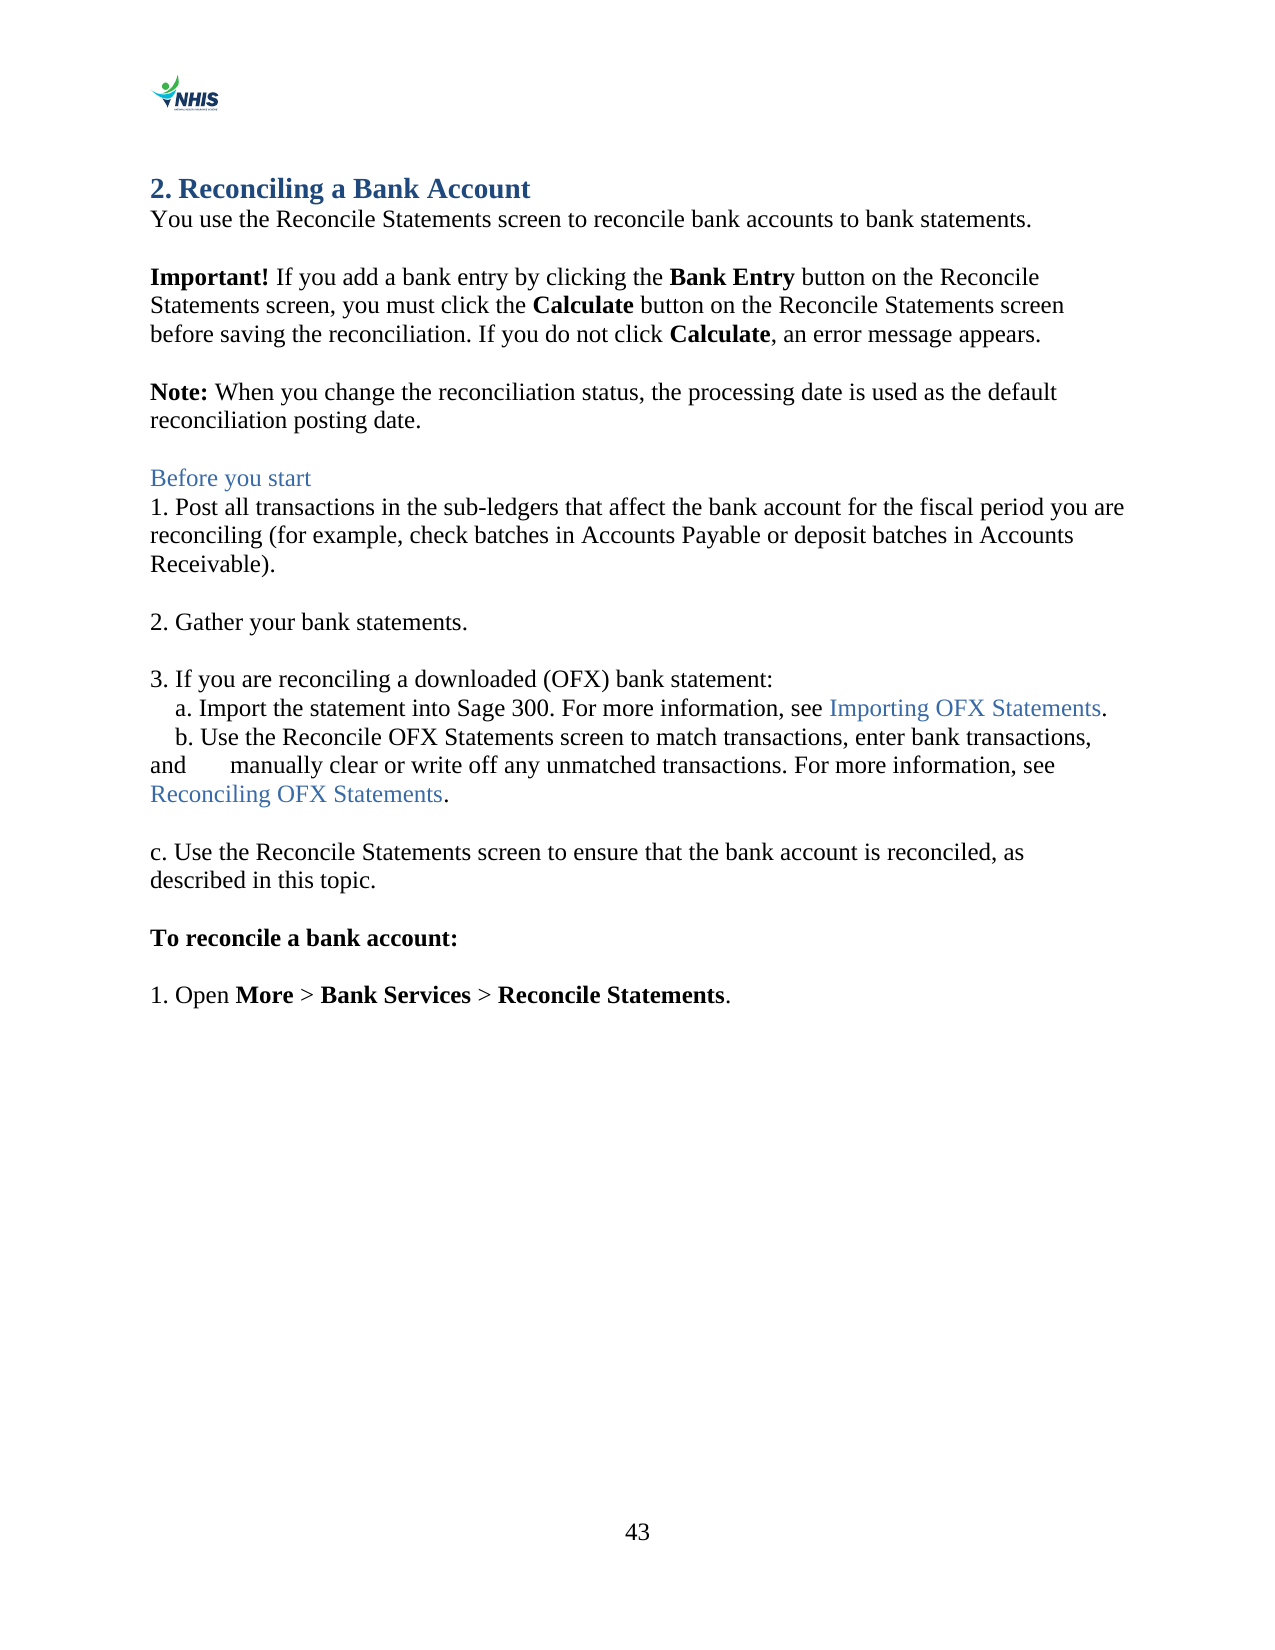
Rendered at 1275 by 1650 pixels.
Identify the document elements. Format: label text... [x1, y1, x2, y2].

text 2. Gather your bank statements. [150, 607, 1125, 636]
text b. Use the Reconcile OFX Statements screen to match transactions, enter bank transactions, and manually clear or write off any unmatched transactions. For more information, see Reconciling OFX Statements. [150, 722, 1125, 808]
text Before you start [150, 463, 1125, 492]
text Receivable). [150, 549, 1125, 578]
text 1. Open More > Bank Services > Reconcile Statements. [150, 981, 1125, 1009]
text c. Use the Reconcile Statements screen to ensure that the bank account is reconciled, as described in this topic. [150, 837, 1125, 894]
subtitle Reconciling a Bank Account [150, 171, 1125, 204]
text 1. Post all transactions in the sub-ledgers that affect the bank account for the fiscal period you are reconciling (for example, check batches in Accounts Payable or deposit batches in Accounts [150, 492, 1125, 549]
text To reconcile a bank account: [150, 923, 1125, 952]
picture [150, 75, 222, 113]
text a. Import the statement into Sage 300. For more information, see Importing OFX Statements. [150, 693, 1125, 722]
text Note: When you change the reconciliation status, the processing date is used as the default reconciliation posting date. [150, 377, 1125, 434]
text You use the Reconcile Statements screen to reconcile bank accounts to bank statements. [150, 204, 1125, 233]
text Important! If you add a bank entry by clicking the Bank Entry button on the Reconcile Statements screen, you must click the Calculate button on the Reconcile Statements screen before saving the reconciliation. If you do not click Calculate, an error message appears. [150, 262, 1125, 348]
text 3. If you are reconciling a downloaded (OFX) bank statement: [150, 664, 1125, 693]
